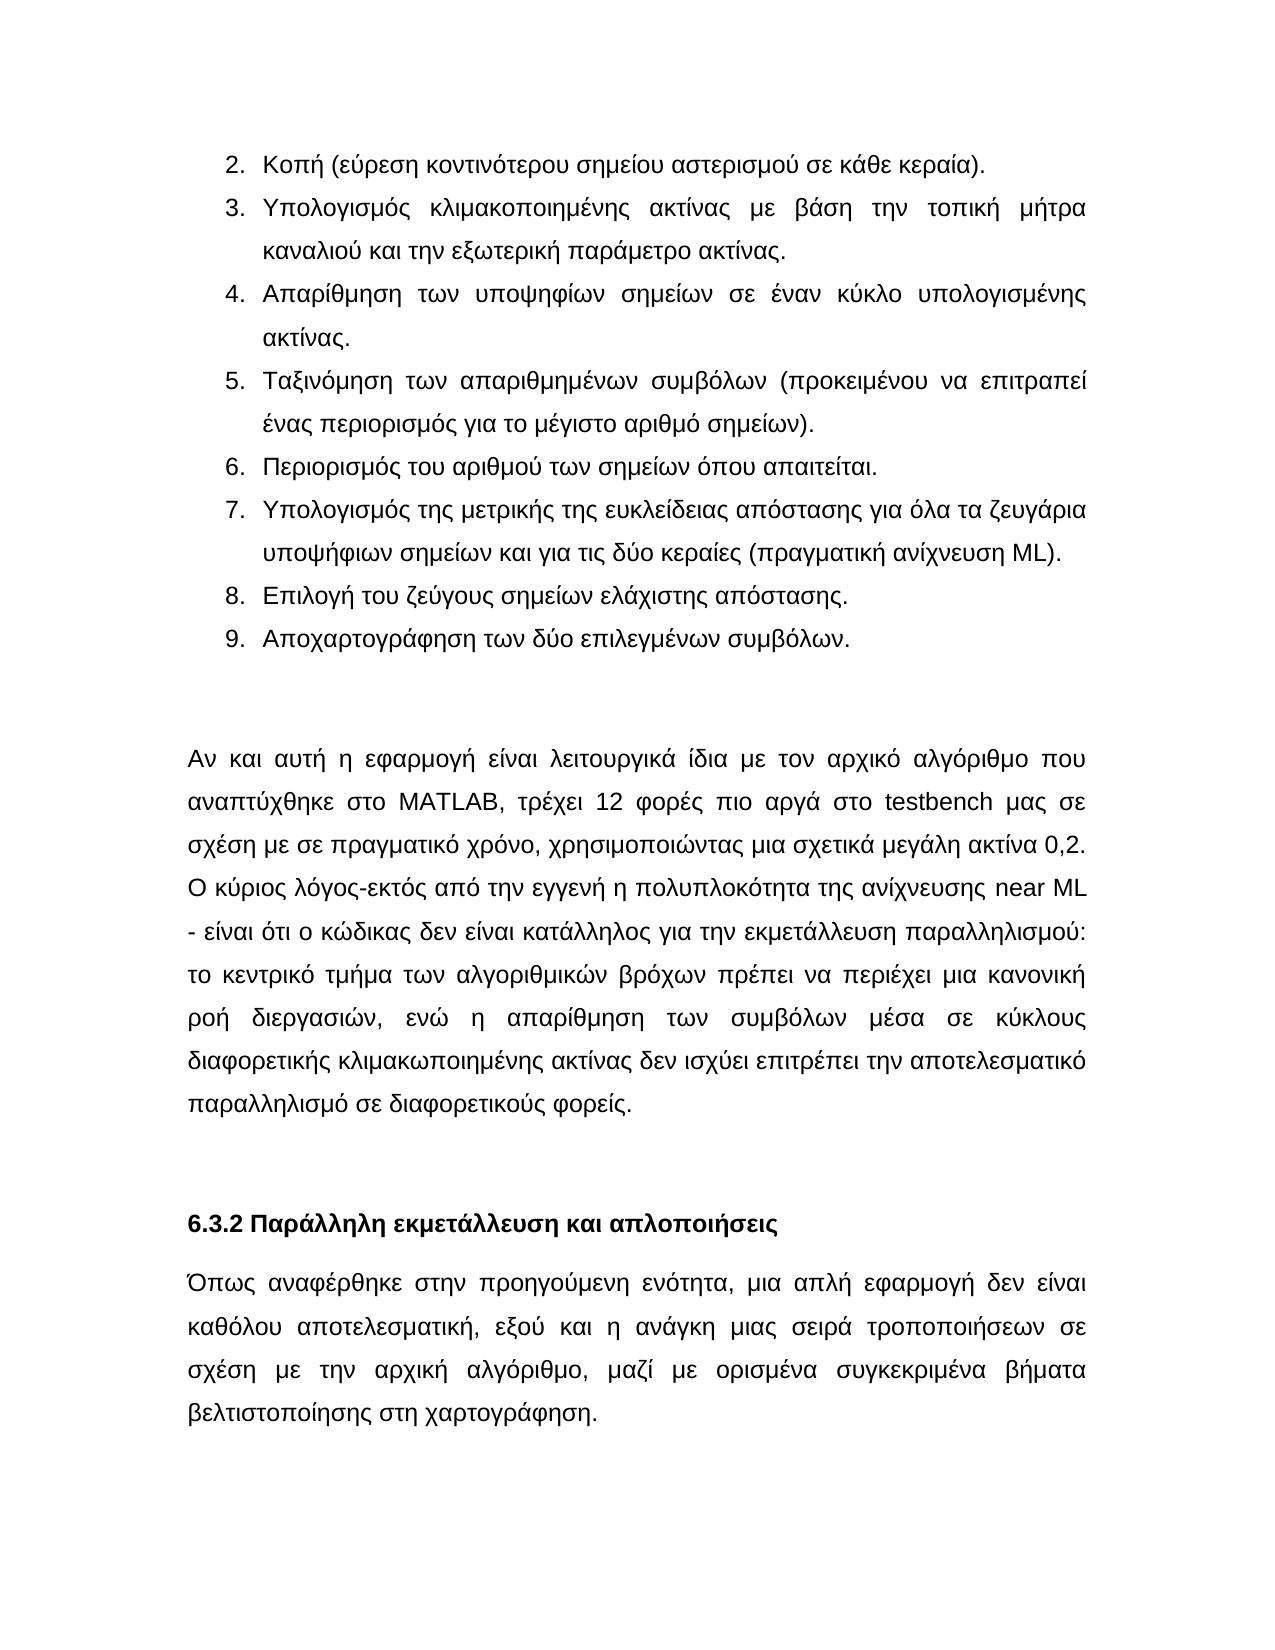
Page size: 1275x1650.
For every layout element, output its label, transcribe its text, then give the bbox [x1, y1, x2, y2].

list Περιορισμός του αριθμού των σημείων όπου απαιτείται. [225, 452, 1087, 481]
list Ταξινόμηση των απαριθμημένων συμβόλων (προκειμένου να επιτραπεί ένας περιορισμός για το μέγιστο αριθμό σημείων). [225, 366, 1087, 437]
list Απαρίθμηση των υποψηφίων σημείων σε έναν κύκλο υπολογισμένης ακτίνας. [225, 279, 1087, 351]
list Υπολογισμός κλιμακοποιημένης ακτίνας με βάση την τοπική μήτρα καναλιού και την εξωτερική παράμετρο ακτίνας. [225, 193, 1087, 265]
list Υπολογισμός της μετρικής της ευκλείδειας απόστασης για όλα τα ζευγάρια υποψήφιων σημείων και για τις δύο κεραίες (πραγματική ανίχνευση ML). [225, 495, 1087, 567]
list Επιλογή του ζεύγους σημείων ελάχιστης απόστασης. [225, 581, 1087, 610]
text Όπως αναφέρθηκε στην προηγούμενη ενότητα, μια απλή εφαρμογή δεν είναι καθόλου αποτελεσματική, εξού και η ανάγκη μιας σειρά τροποποιήσεων σε σχέση με την αρχική αλγόριθμο, μαζί με ορισμένα συγκεκριμένα βήματα βελτιστοποίησης στη χαρτογράφηση. [187, 1268, 1087, 1426]
list Κοπή (εύρεση κοντινότερου σημείου αστερισμού σε κάθε κεραία). [225, 150, 1087, 179]
text 6.3.2 Παράλληλη εκμετάλλευση και απλοποιήσεις [187, 1208, 1087, 1237]
text Αν και αυτή η εφαρμογή είναι λειτουργικά ίδια με τον αρχικό αλγόριθμο που αναπτύχθηκε στο MATLAB, τρέχει 12 φορές πιο αργά στο testbench μας σε σχέση με σε πραγματικό χρόνο, χρησιμοποιώντας μια σχετικά μεγάλη ακτίνα 0,2. Ο κύριος λόγος-εκτός από την εγγενή η πολυπλοκότητα της ανίχνευσης near ML - είναι ότι ο κώδικας δεν είναι κατάλληλος για την εκμετάλλευση παραλληλισμού: το κεντρικό τμήμα των αλγοριθμικών βρόχων πρέπει να περιέχει μια κανονική ροή διεργασιών, ενώ η απαρίθμηση των συμβόλων μέσα σε κύκλους διαφορετικής κλιμακωποιημένης ακτίνας δεν ισχύει επιτρέπει την αποτελεσματικό παραλληλισμό σε διαφορετικούς φορείς. [187, 744, 1087, 1118]
list Αποχαρτογράφηση των δύο επιλεγμένων συμβόλων. [225, 624, 1087, 653]
